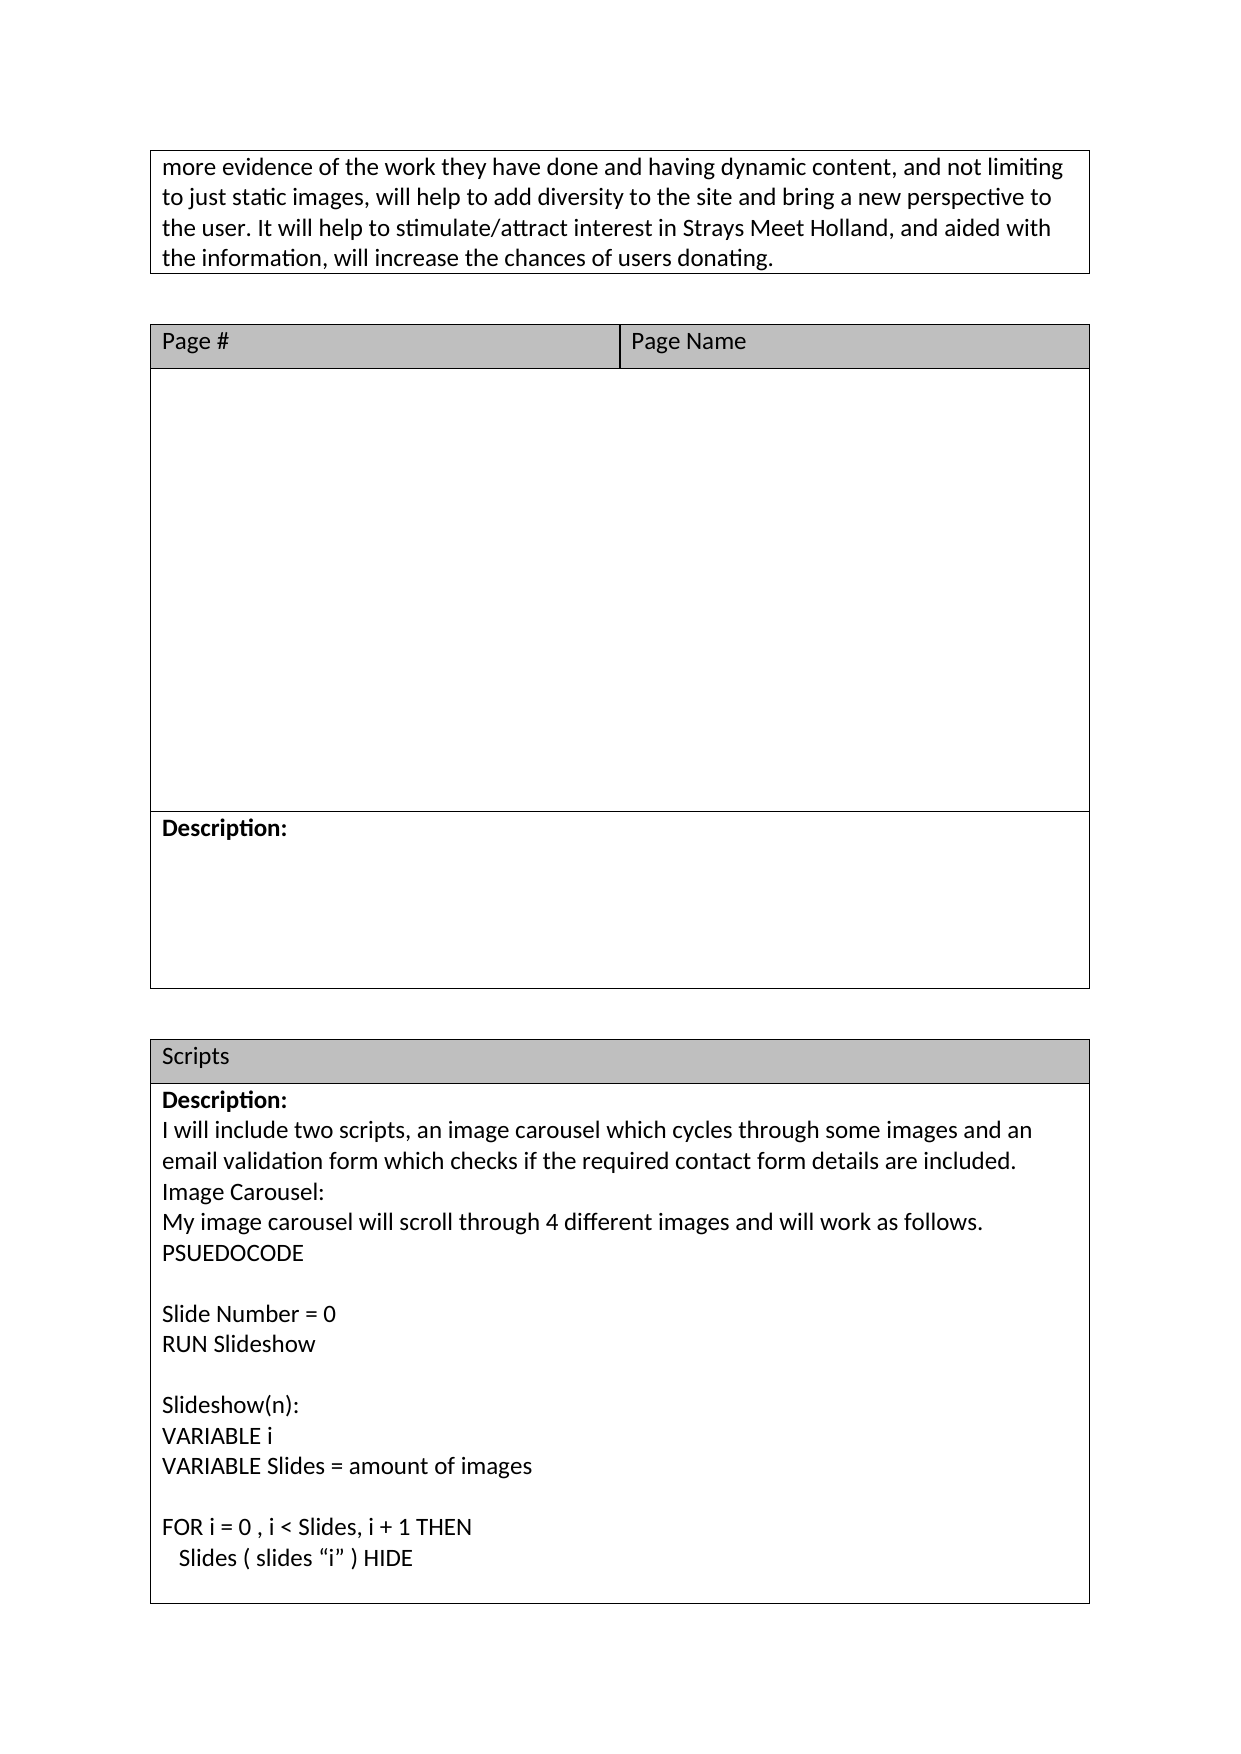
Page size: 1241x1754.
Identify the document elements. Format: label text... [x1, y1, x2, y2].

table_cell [151, 1084, 1089, 1603]
table_cell Description: [151, 812, 1089, 988]
table_cell [151, 369, 1089, 811]
table_header Page Name [621, 325, 1089, 368]
table_header Page # [151, 325, 619, 368]
table_header Scripts [151, 1040, 1089, 1083]
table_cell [151, 151, 1089, 273]
